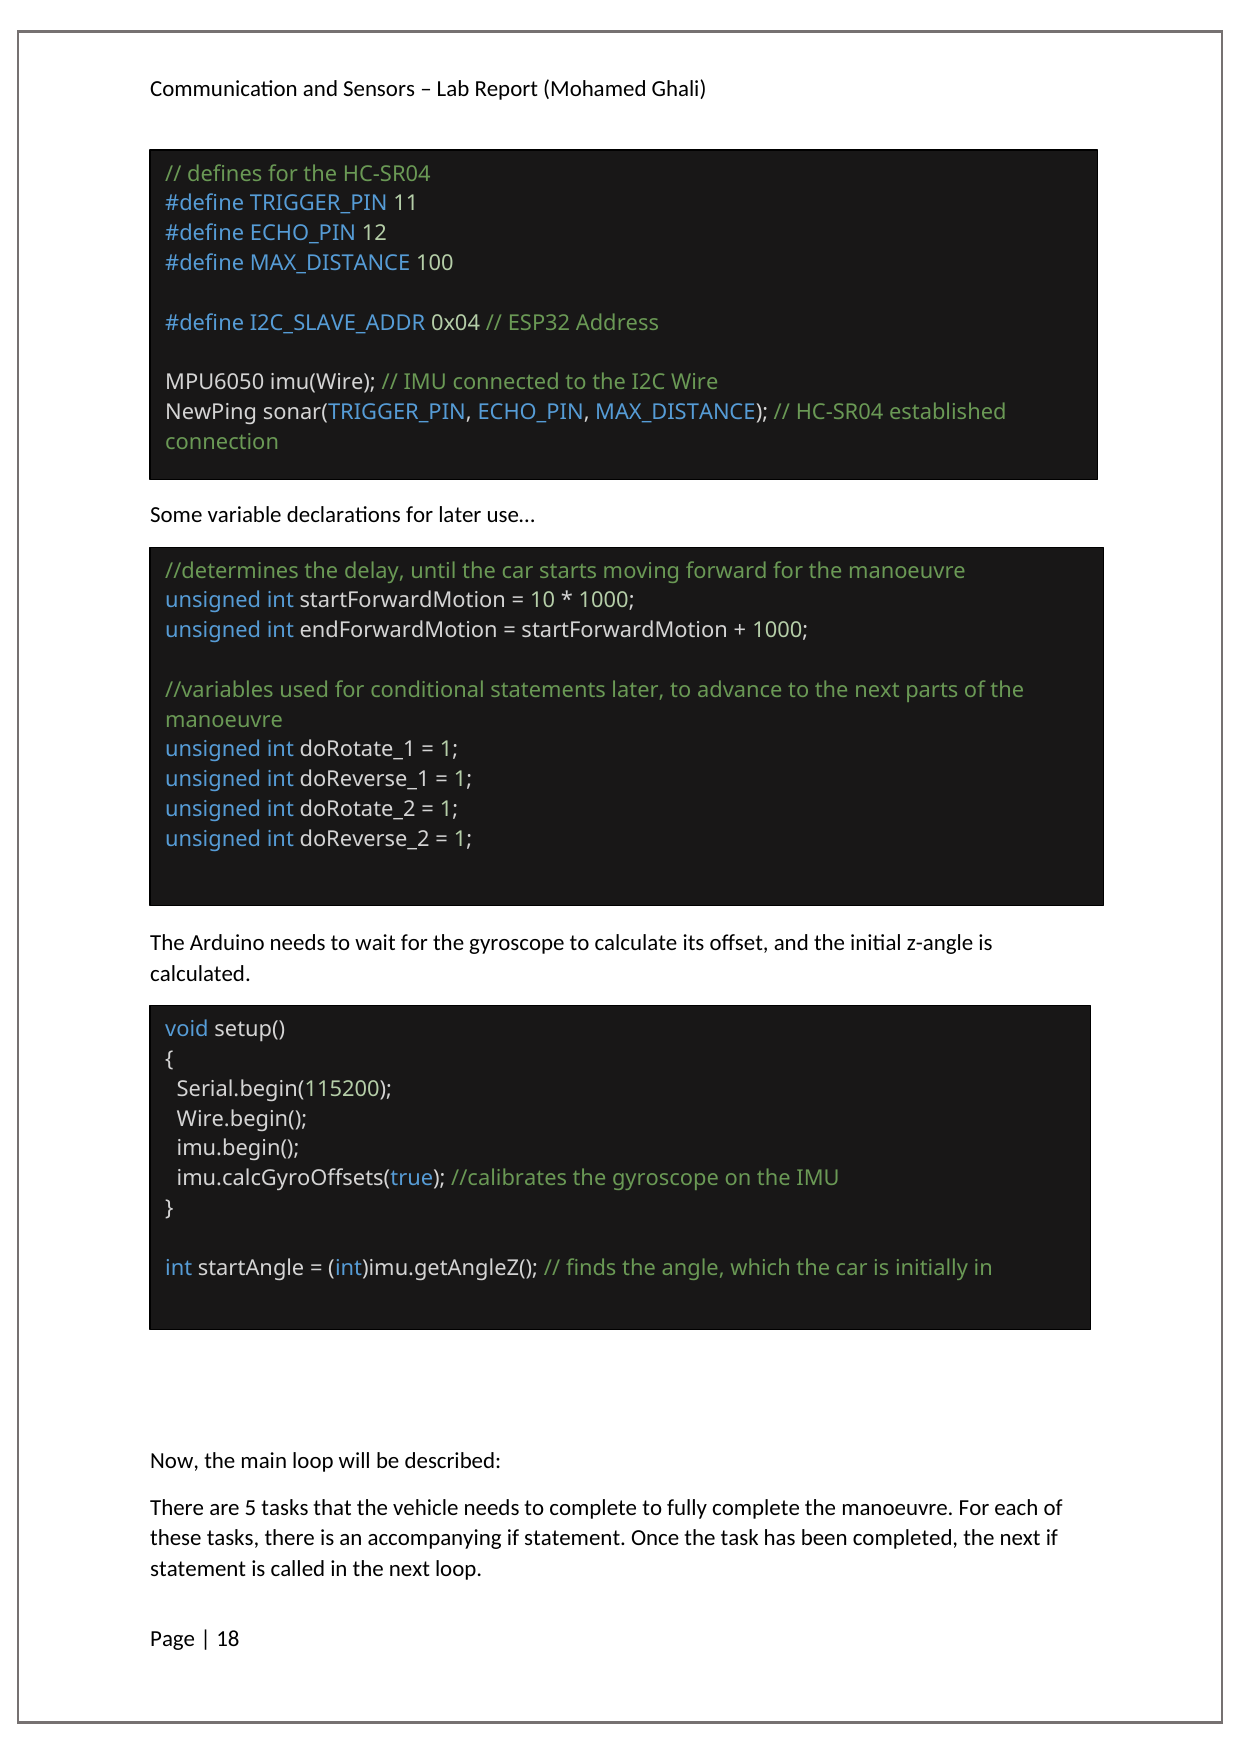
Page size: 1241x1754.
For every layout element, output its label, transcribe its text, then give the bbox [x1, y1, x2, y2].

text There are 5 tasks that the vehicle needs to complete to fully complete the manoeuvre. For each of these tasks, there is an accompanying if statement. Once the task has been completed, the next if statement is called in the next loop. [150, 1493, 1090, 1582]
text Now, the main loop will be described: [150, 1446, 1090, 1474]
text The Arduino needs to wait for the gyroscope to calculate its offset, and the initial z-angle is calculated. [150, 928, 1090, 987]
text Some variable declarations for later use… [150, 500, 1090, 528]
